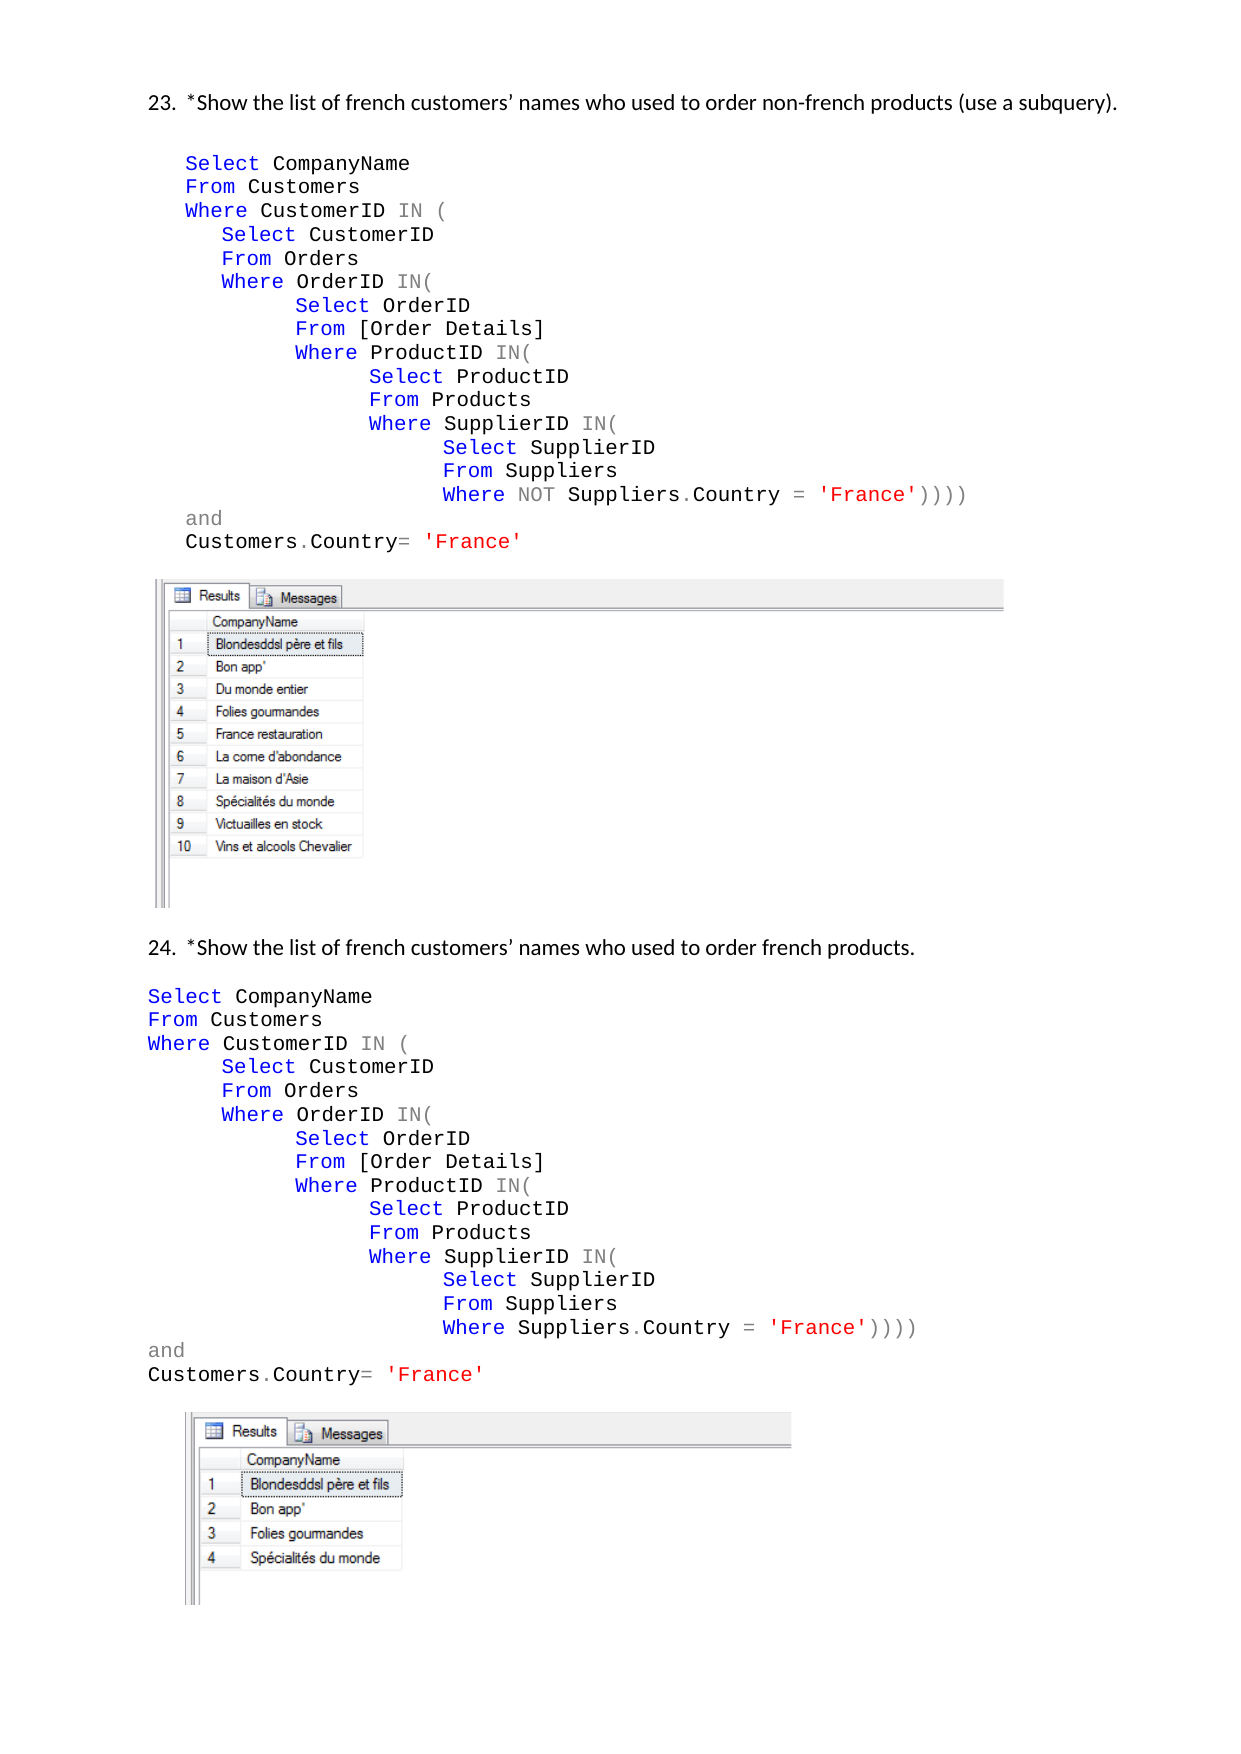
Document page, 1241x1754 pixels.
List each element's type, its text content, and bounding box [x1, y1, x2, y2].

list *Show the list of french customers’ names who used to order non-french products (use a subquery). [148, 88, 1152, 117]
text From Orders [148, 1080, 1152, 1104]
text From Customers [148, 1009, 1152, 1033]
picture [185, 1412, 792, 1605]
list *Show the list of french customers’ names who used to order french products. [148, 933, 1152, 961]
list Select CustomerID [185, 224, 1152, 247]
list Select OrderID [185, 295, 1152, 318]
text From Suppliers [148, 1293, 1152, 1317]
text Select ProductID [148, 1198, 1152, 1222]
text Where CustomerID IN ( [148, 1033, 1152, 1057]
list Customers.Country= 'France' [185, 531, 1152, 555]
text Select SupplierID [148, 1269, 1152, 1293]
text Where Suppliers.Country = 'France')))) [148, 1317, 1152, 1340]
list Select ProductID [185, 366, 1152, 389]
list From [Order Details] [185, 318, 1152, 342]
list Where ProductID IN( [185, 342, 1152, 366]
text Select CompanyName [148, 986, 1152, 1009]
list From Suppliers [185, 460, 1152, 484]
text Where ProductID IN( [148, 1175, 1152, 1198]
list Where NOT Suppliers.Country = 'France')))) [185, 484, 1152, 508]
text Customers.Country= 'France' [148, 1364, 1152, 1388]
text Select CustomerID [148, 1057, 1152, 1080]
list Where OrderID IN( [185, 271, 1152, 295]
text Select OrderID [148, 1127, 1152, 1151]
text Where OrderID IN( [148, 1104, 1152, 1127]
list and [185, 508, 1152, 531]
text and [148, 1340, 1152, 1364]
list Where SupplierID IN( [185, 413, 1152, 437]
text From Products [148, 1222, 1152, 1246]
list Select SupplierID [185, 437, 1152, 460]
list Where CustomerID IN ( [185, 200, 1152, 224]
list From Products [185, 389, 1152, 413]
picture [147, 579, 1004, 908]
text Where SupplierID IN( [148, 1246, 1152, 1269]
text From [Order Details] [148, 1151, 1152, 1175]
list From Customers [185, 177, 1152, 200]
list Select CompanyName [185, 153, 1152, 177]
list From Orders [185, 247, 1152, 271]
